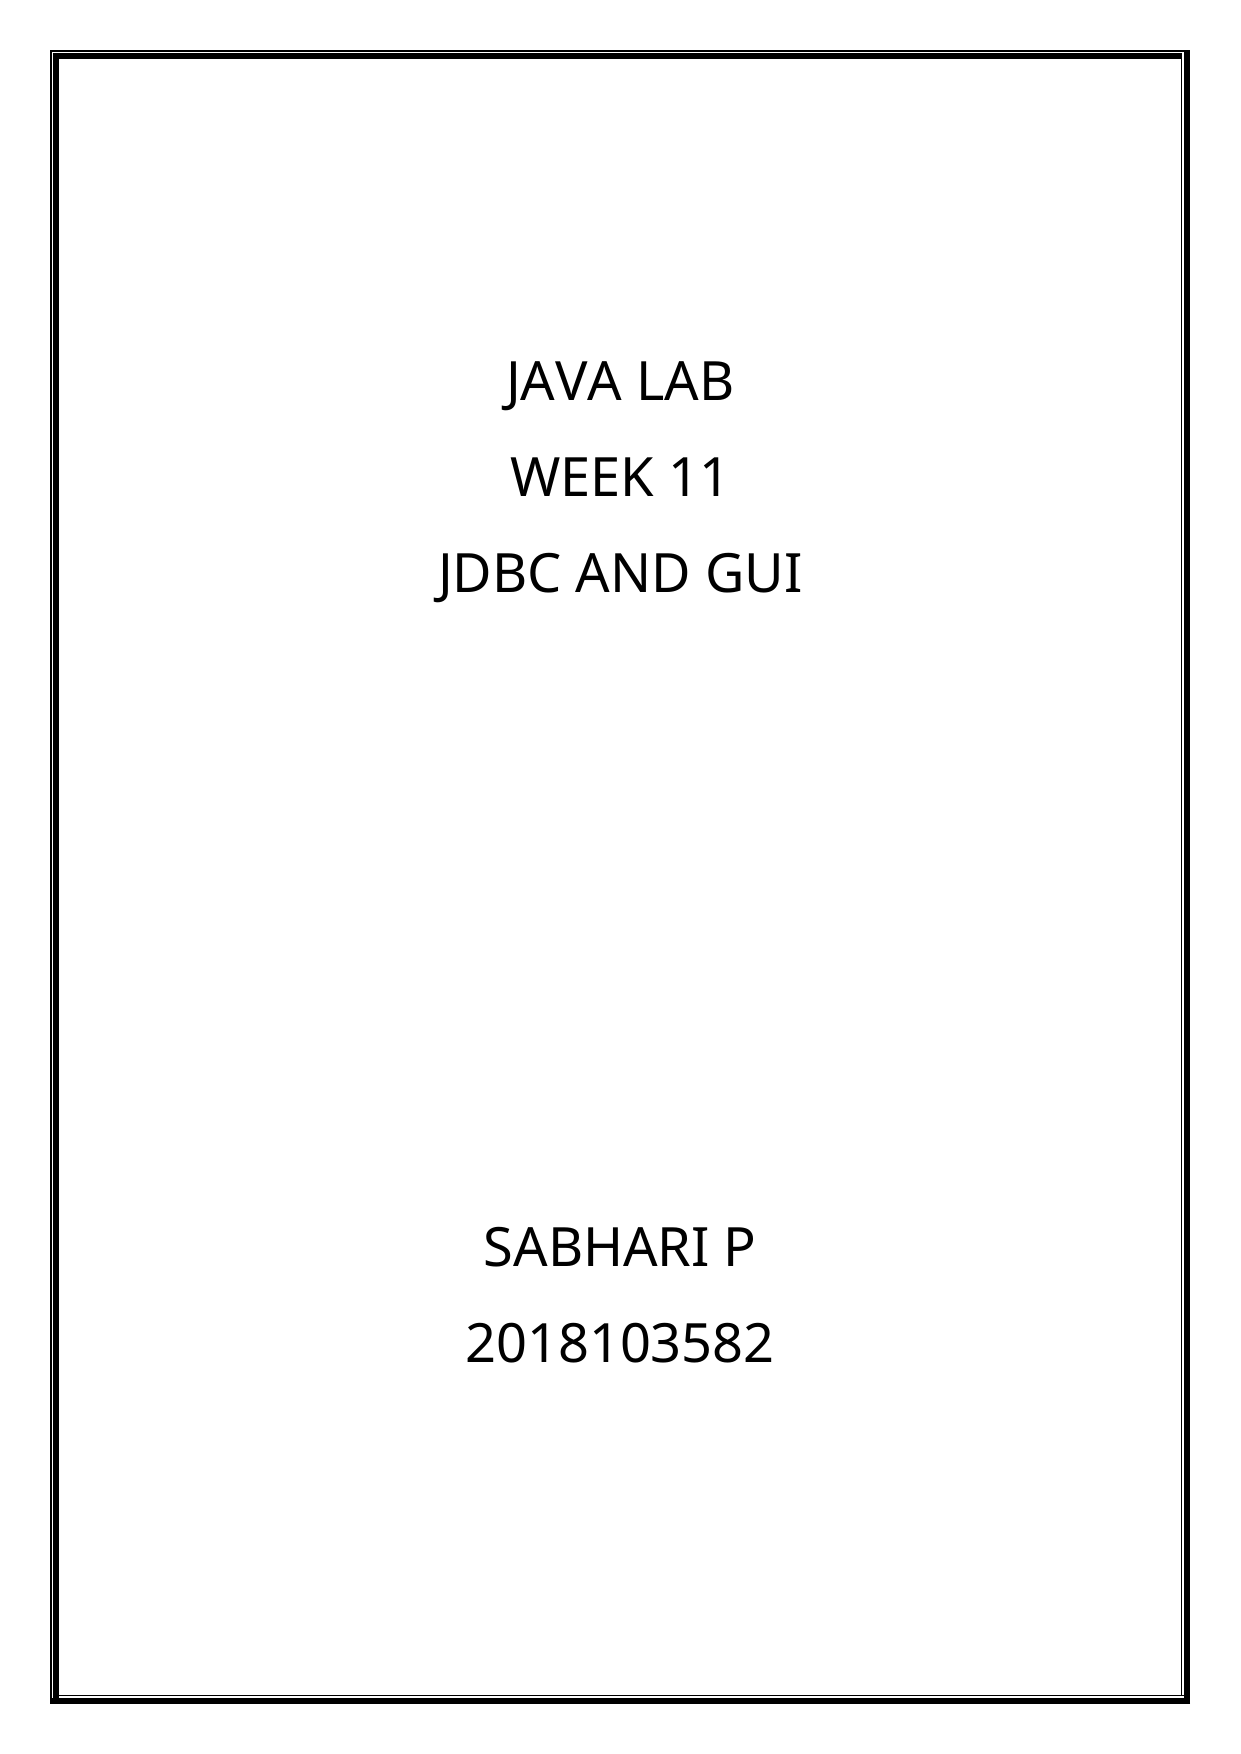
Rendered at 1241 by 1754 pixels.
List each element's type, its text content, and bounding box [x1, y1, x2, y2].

text JAVA LAB [150, 342, 1090, 416]
text SABHARI P [150, 1209, 1090, 1282]
text WEEK 11 [150, 439, 1090, 512]
text 2018103582 [150, 1305, 1090, 1379]
text JDBC AND GUI [150, 535, 1090, 609]
